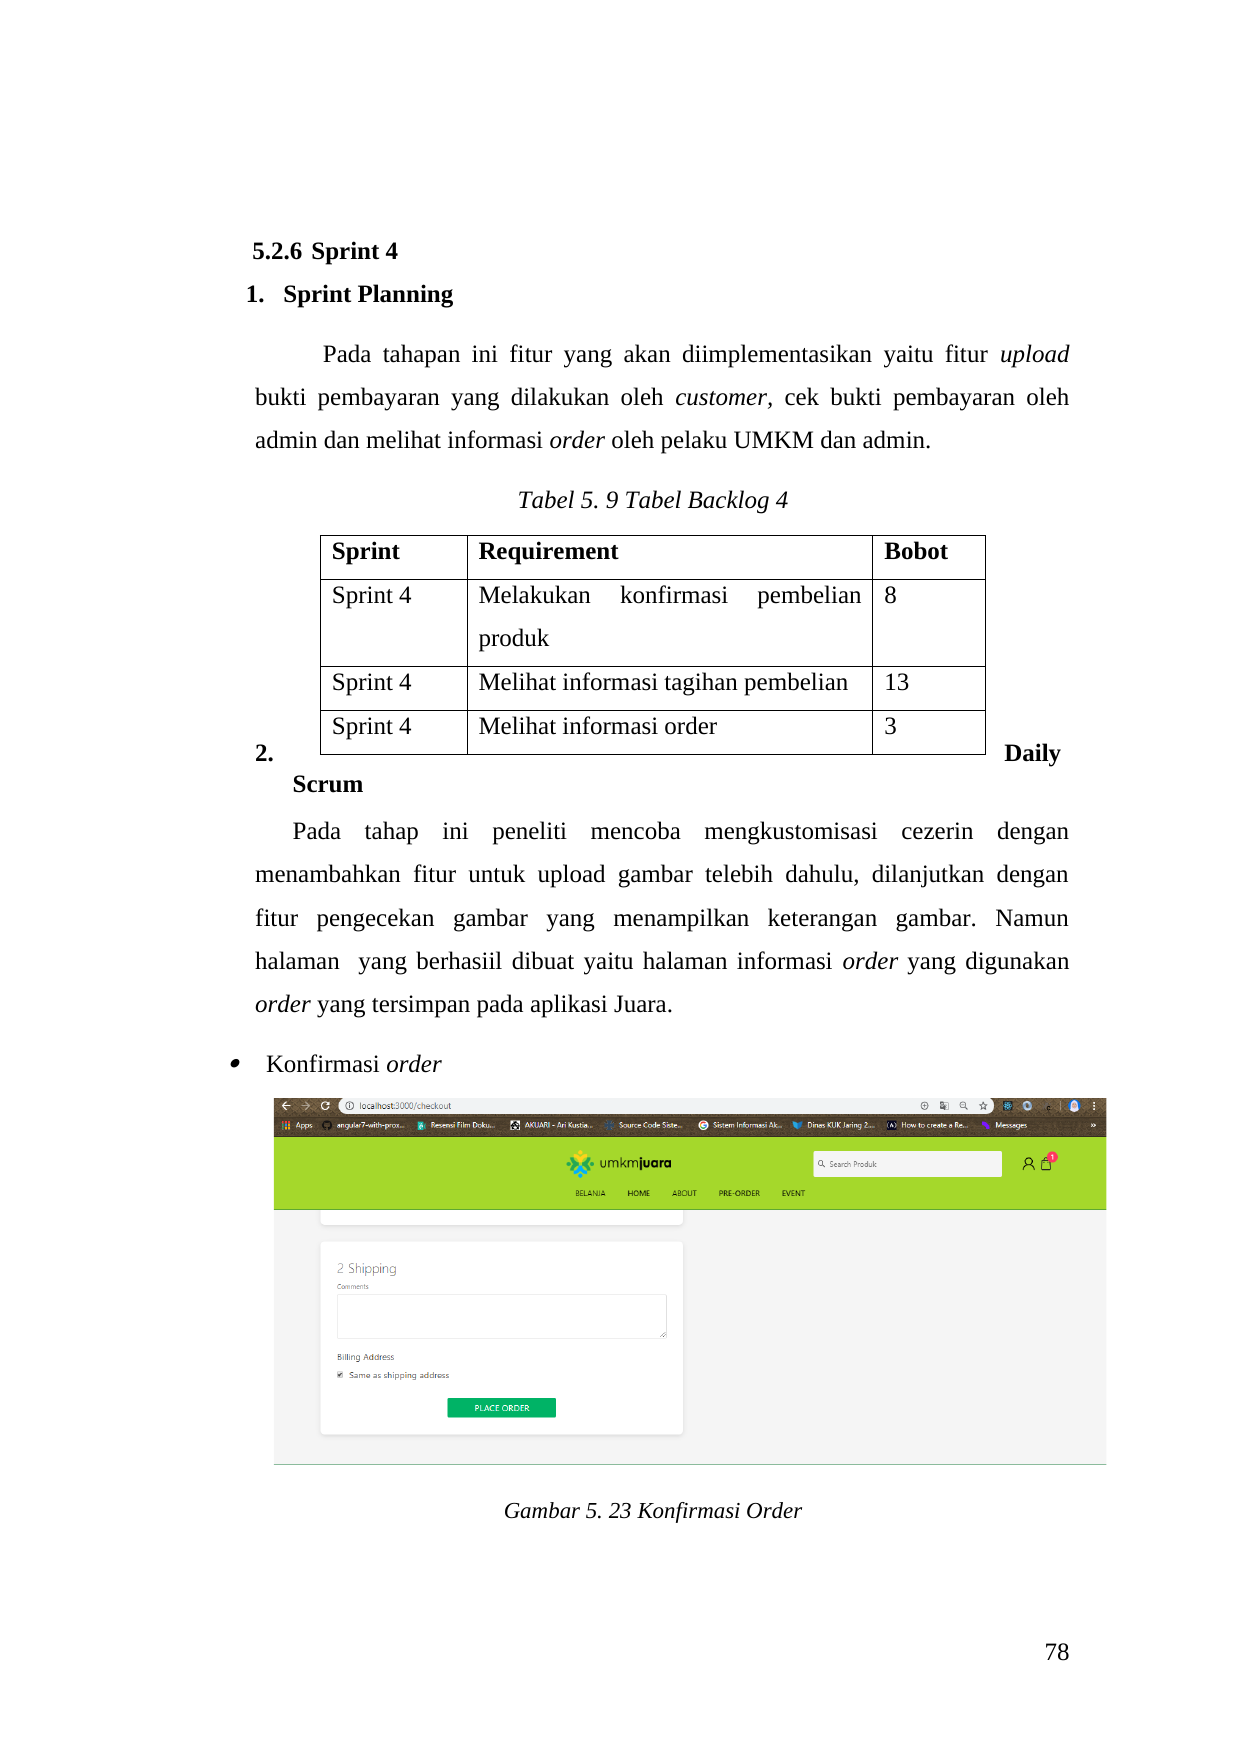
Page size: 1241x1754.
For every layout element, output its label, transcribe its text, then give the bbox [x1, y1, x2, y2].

table_cell 13 [873, 667, 985, 710]
list Daily Scrum [255, 738, 1069, 797]
table_cell Sprint 4 [321, 711, 467, 754]
table_header Requirement [468, 536, 872, 579]
text Pada tahap ini peneliti mencoba mengkustomisasi cezerin dengan menambahkan fitur untuk upload gambar telebih dahulu, dilanjutkan dengan fitur pengecekan gambar yang menampilkan keterangan gambar. Namun halaman yang berhasiil dibuat yaitu halaman informasi order yang digunakan order yang tersimpan pada aplikasi Juara. [255, 816, 1069, 1018]
table_cell 3 [873, 711, 985, 754]
table_cell Melihat informasi tagihan pembelian [468, 667, 872, 710]
table_header Bobot [873, 536, 985, 579]
list Konfirmasi order [228, 1049, 1069, 1077]
table_cell 8 [873, 580, 985, 666]
list Sprint Planning [246, 279, 1069, 308]
table_cell Sprint 4 [321, 580, 467, 666]
text Gambar 5. 23 Konfirmasi Order [236, 1497, 1069, 1523]
text Tabel 5. 9 Tabel Backlog 4 [236, 485, 1069, 514]
picture [273, 1098, 1107, 1466]
table_header Sprint [321, 536, 467, 579]
text Pada tahapan ini fitur yang akan diimplementasikan yaitu fitur upload bukti pembayaran yang dilakukan oleh customer, cek bukti pembayaran oleh admin dan melihat informasi order oleh pelaku UMKM dan admin. [236, 339, 1069, 454]
table_cell Melakukan konfirmasi pembelian produk [468, 580, 872, 666]
table_cell Melihat informasi order [468, 711, 872, 754]
subtitle Sprint 4 [208, 236, 1069, 265]
table_cell Sprint 4 [321, 667, 467, 710]
